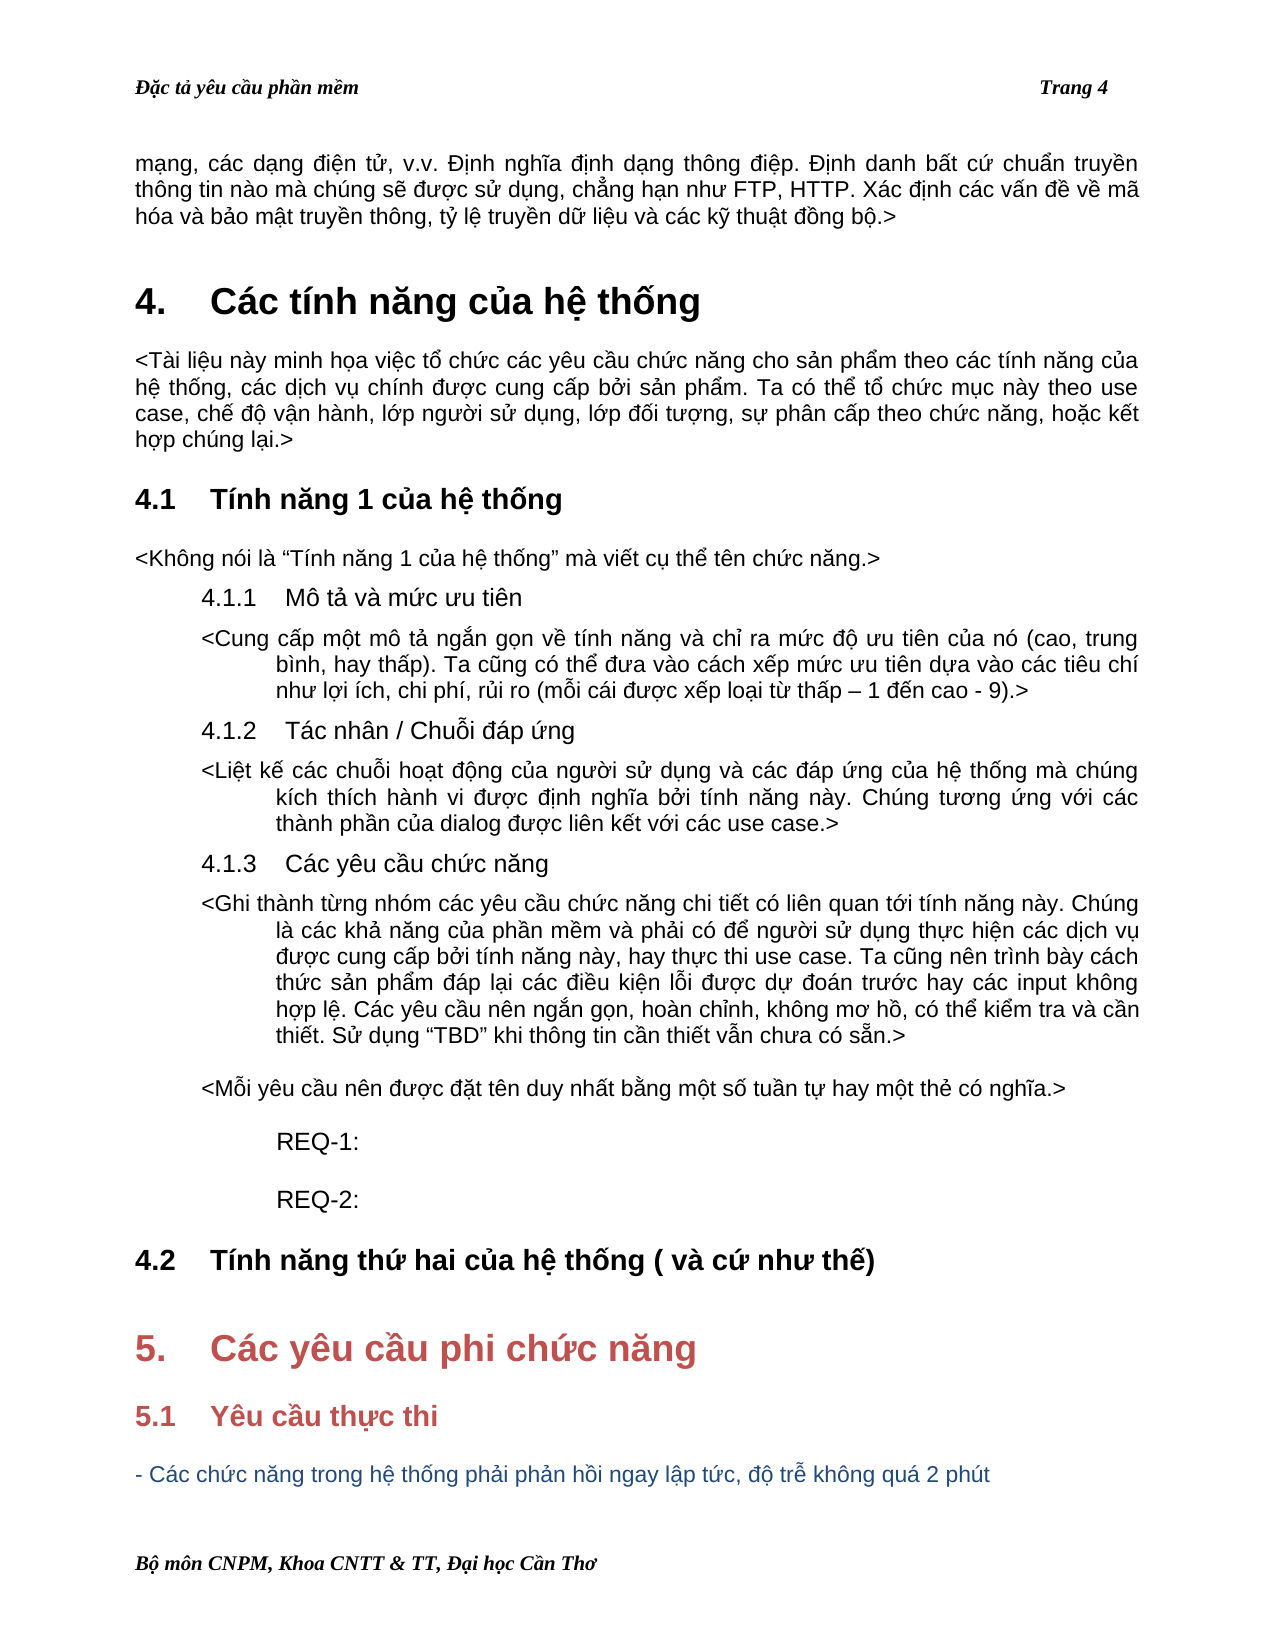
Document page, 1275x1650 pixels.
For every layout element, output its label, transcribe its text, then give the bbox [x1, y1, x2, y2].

subtitle Tính năng 1 của hệ thống [135, 482, 1140, 515]
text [135, 150, 1140, 229]
text 4.1.3 Các yêu cầu chức năng [201, 849, 1140, 878]
text <Ghi thành từng nhóm các yêu cầu chức năng chi tiết có liên quan tới tính năng này. Chúng là các khả năng của phần mềm và phải có để người sử dụng thực hiện các dịch vụ được cung cấp bởi tính năng này, hay thực thi use case. Ta cũng nên trình bày cách thức sản phẩm đáp lại các điều kiện lỗi được dự đoán trước hay các input không hợp lệ. Các yêu cầu nên ngắn gọn, hoàn chỉnh, không mơ hồ, có thể kiểm tra và cần thiết. Sử dụng “TBD” khi thông tin cần thiết vẫn chưa có sẵn.> [201, 890, 1140, 1048]
text 4.1.1 Mô tả và mức ưu tiên [201, 583, 1140, 612]
text <Không nói là “Tính năng 1 của hệ thống” mà viết cụ thể tên chức năng.> [135, 544, 1140, 571]
subtitle Tính năng thứ hai của hệ thống ( và cứ như thế) [135, 1243, 1140, 1276]
text <Liệt kế các chuỗi hoạt động của người sử dụng và các đáp ứng của hệ thống mà chúng kích thích hành vi được định nghĩa bởi tính năng này. Chúng tương ứng với các thành phần của dialog được liên kết với các use case.> [201, 757, 1140, 836]
text <Tài liệu này minh họa việc tổ chức các yêu cầu chức năng cho sản phẩm theo các tính năng của hệ thống, các dịch vụ chính được cung cấp bởi sản phẩm. Ta có thể tổ chức mục này theo use case, chế độ vận hành, lớp người sử dụng, lớp đối tượng, sự phân cấp theo chức năng, hoặc kết hợp chúng lại.> [135, 347, 1140, 453]
subtitle Các yêu cầu phi chức năng [135, 1326, 1140, 1369]
text - Các chức năng trong hệ thống phải phản hồi ngay lập tức, độ trễ không quá 2 phút [135, 1461, 1140, 1488]
text 4.1.2 Tác nhân / Chuỗi đáp ứng [201, 716, 1140, 745]
text REQ-2: [276, 1185, 1140, 1214]
text REQ-1: [276, 1127, 1140, 1156]
text <Cung cấp một mô tả ngắn gọn về tính năng và chỉ ra mức độ ưu tiên của nó (cao, trung bình, hay thấp). Ta cũng có thể đưa vào cách xếp mức ưu tiên dựa vào các tiêu chí như lợi ích, chi phí, rủi ro (mỗi cái được xếp loại từ thấp – 1 đến cao - 9).> [201, 624, 1140, 704]
text <Mỗi yêu cầu nên được đặt tên duy nhất bằng một số tuần tự hay một thẻ có nghĩa.> [201, 1075, 1140, 1101]
subtitle Yêu cầu thực thi [135, 1399, 1140, 1432]
subtitle Các tính năng của hệ thống [135, 279, 1140, 322]
